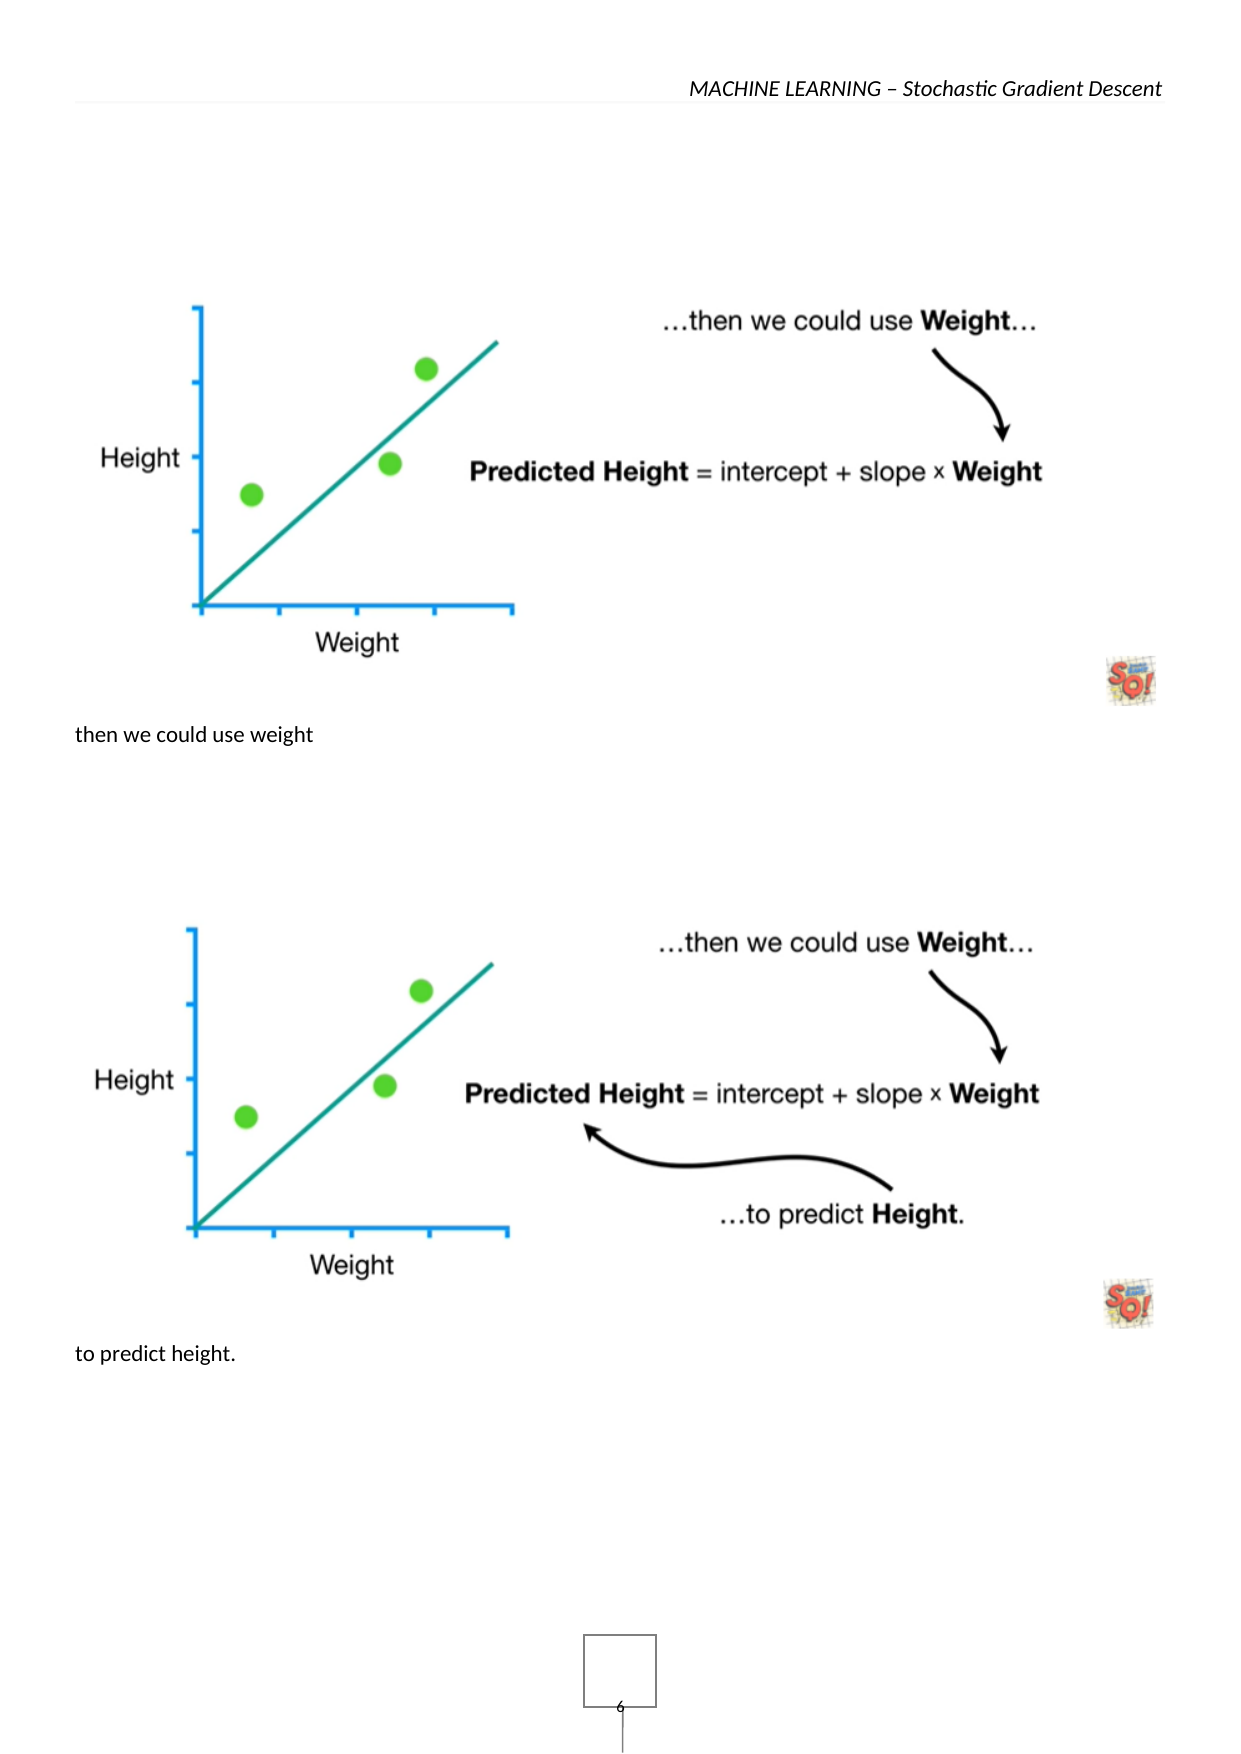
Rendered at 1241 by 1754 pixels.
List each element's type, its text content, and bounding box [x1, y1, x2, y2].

picture [75, 776, 1166, 1340]
text to predict height. [75, 1340, 1165, 1367]
picture [75, 101, 1166, 721]
text then we could use weight [75, 721, 1165, 748]
